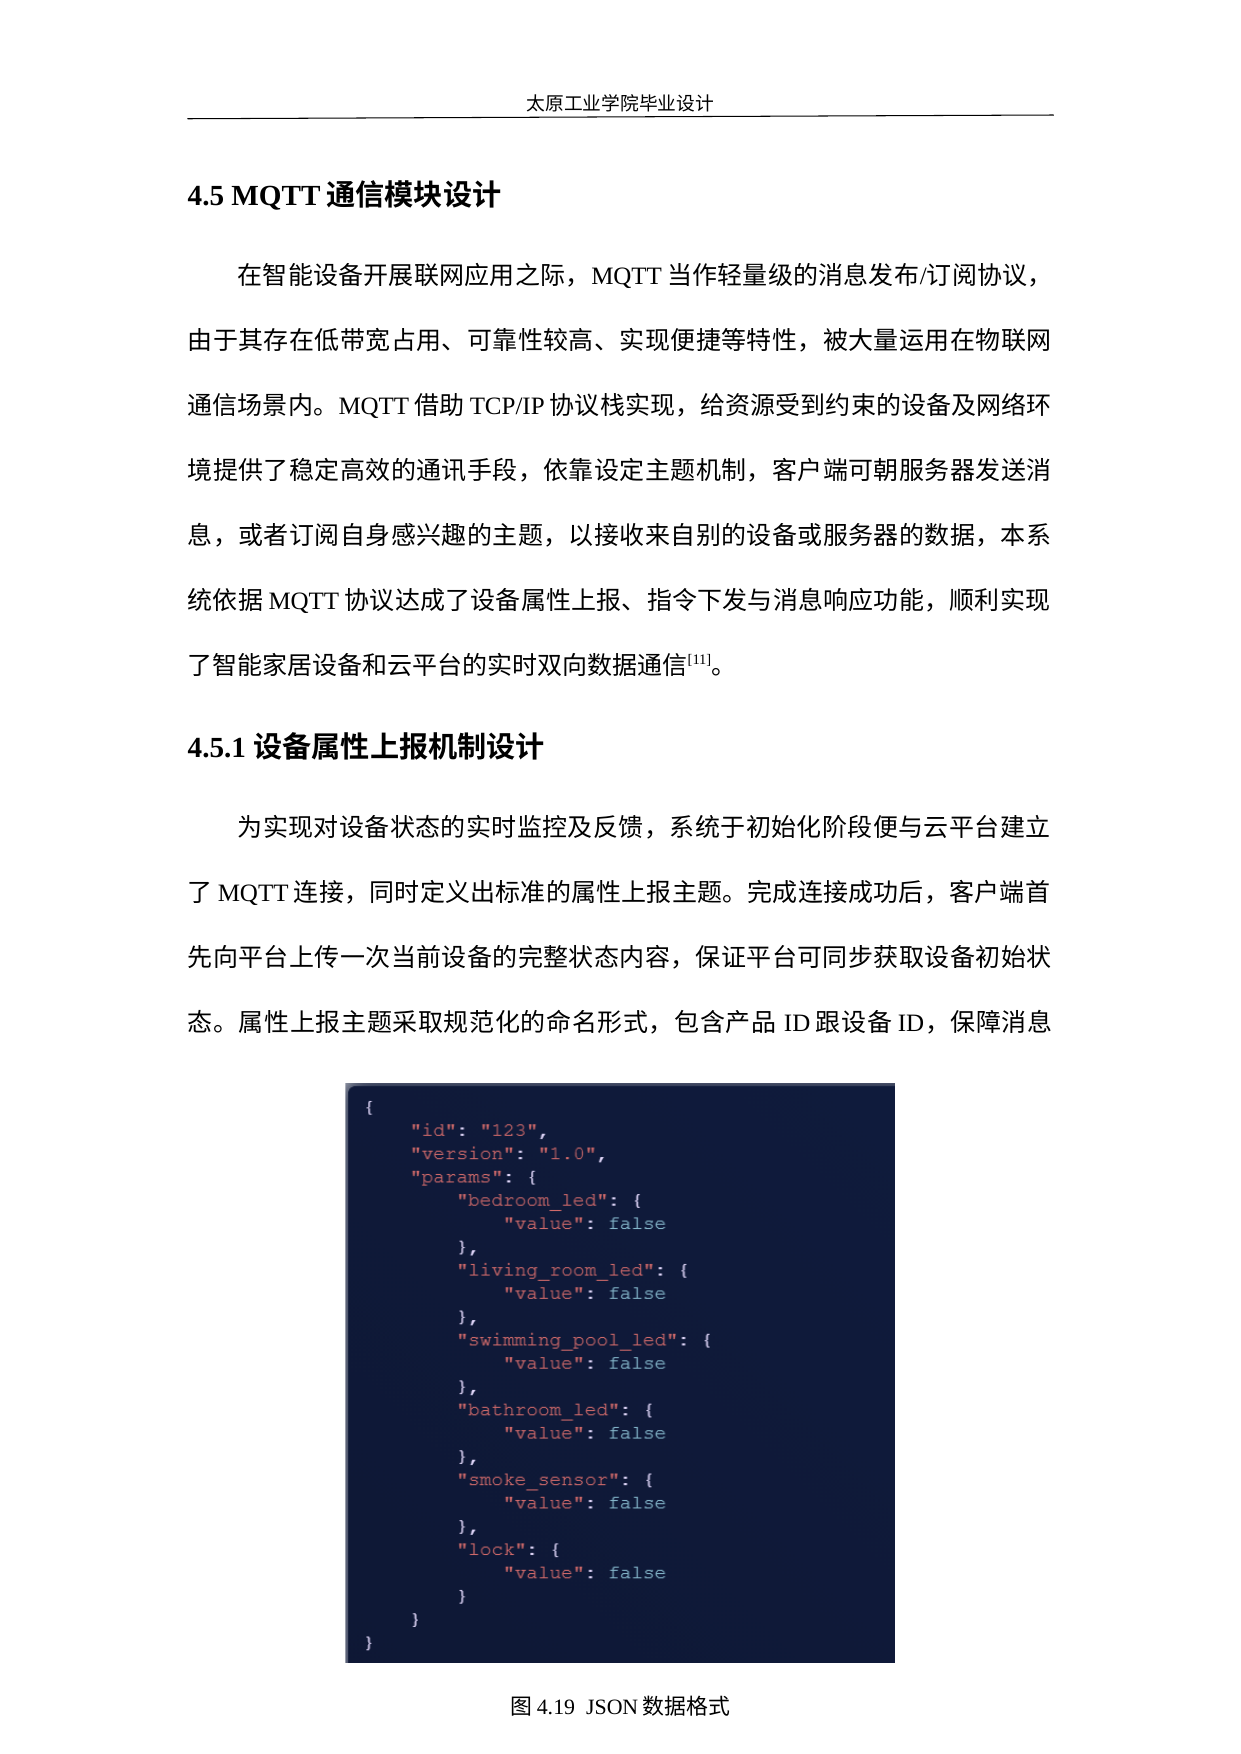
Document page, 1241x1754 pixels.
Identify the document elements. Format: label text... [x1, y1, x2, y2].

subtitle MQTT通信模块设计 [187, 160, 1053, 225]
subtitle 设备属性上报机制设计 [187, 712, 1053, 777]
text 在智能设备开展联网应用之际，MQTT当作轻量级的消息发布/订阅协议，由于其存在低带宽占用、可靠性较高、实现便捷等特性，被大量运用在物联网通信场景内。MQTT借助TCP/IP协议栈实现，给资源受到约束的设备及网络环境提供了稳定高效的通讯手段，依靠设定主题机制，客户端可朝服务器发送消息，或者订阅自身感兴趣的主题，以接收来自别的设备或服务器的数据，本系统依据MQTT协议达成了设备属性上报、指令下发与消息响应功能，顺利实现了智能家居设备和云平台的实时双向数据通信[11]。 [187, 241, 1053, 696]
picture [345, 1083, 895, 1663]
